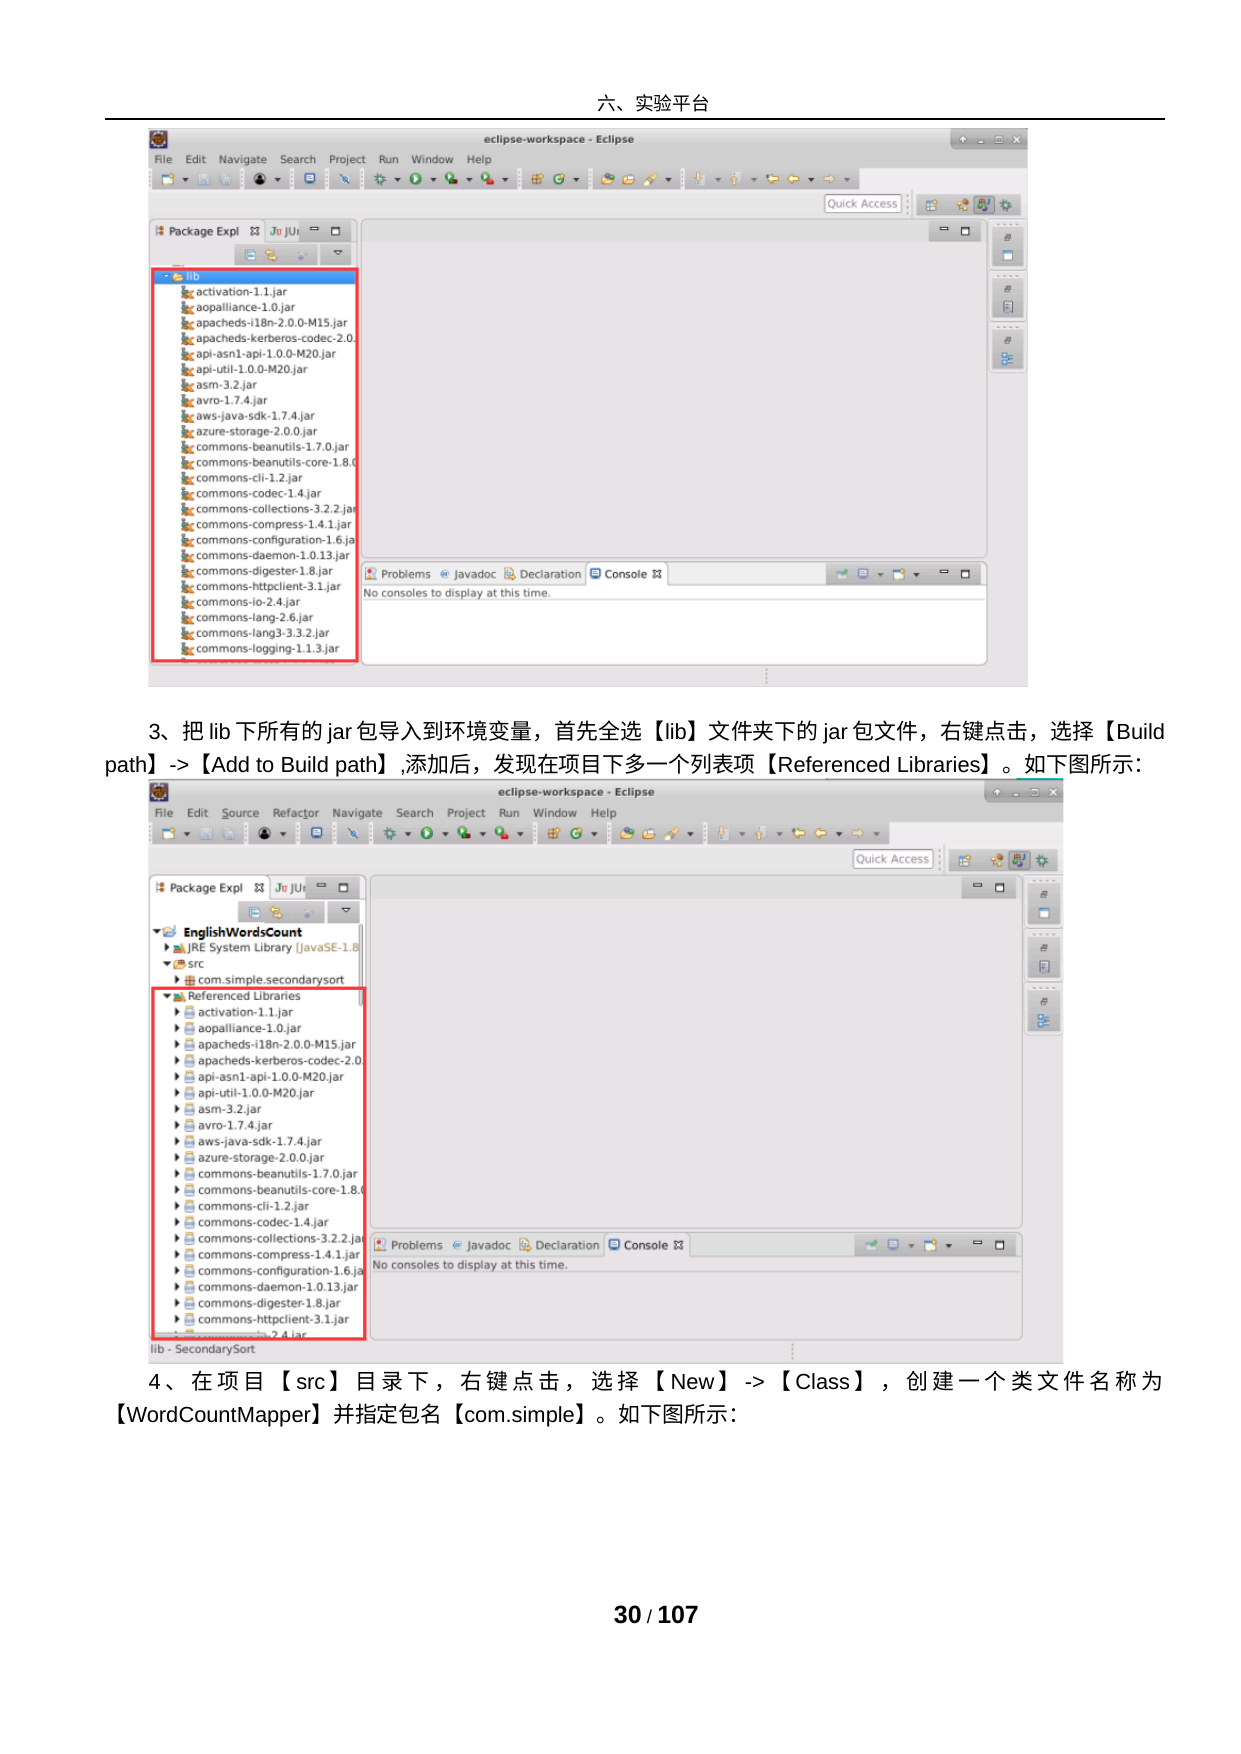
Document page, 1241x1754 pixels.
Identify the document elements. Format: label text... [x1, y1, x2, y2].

picture [148, 778, 1064, 1364]
picture [148, 128, 1028, 687]
text 3、把lib下所有的jar包导入到环境变量，首先全选【lib】文件夹下的jar包文件，右键点击，选择【Build path】->【Add to Build path】,添加后，发现在项目下多一个列表项【Referenced Libraries】。如下图所示： [104, 714, 1165, 779]
text 4、在项目【src】目录下，右键点击，选择【New】->【Class】，创建一个类文件名称为【WordCountMapper】并指定包名【com.simple】。如下图所示： [104, 1364, 1165, 1429]
